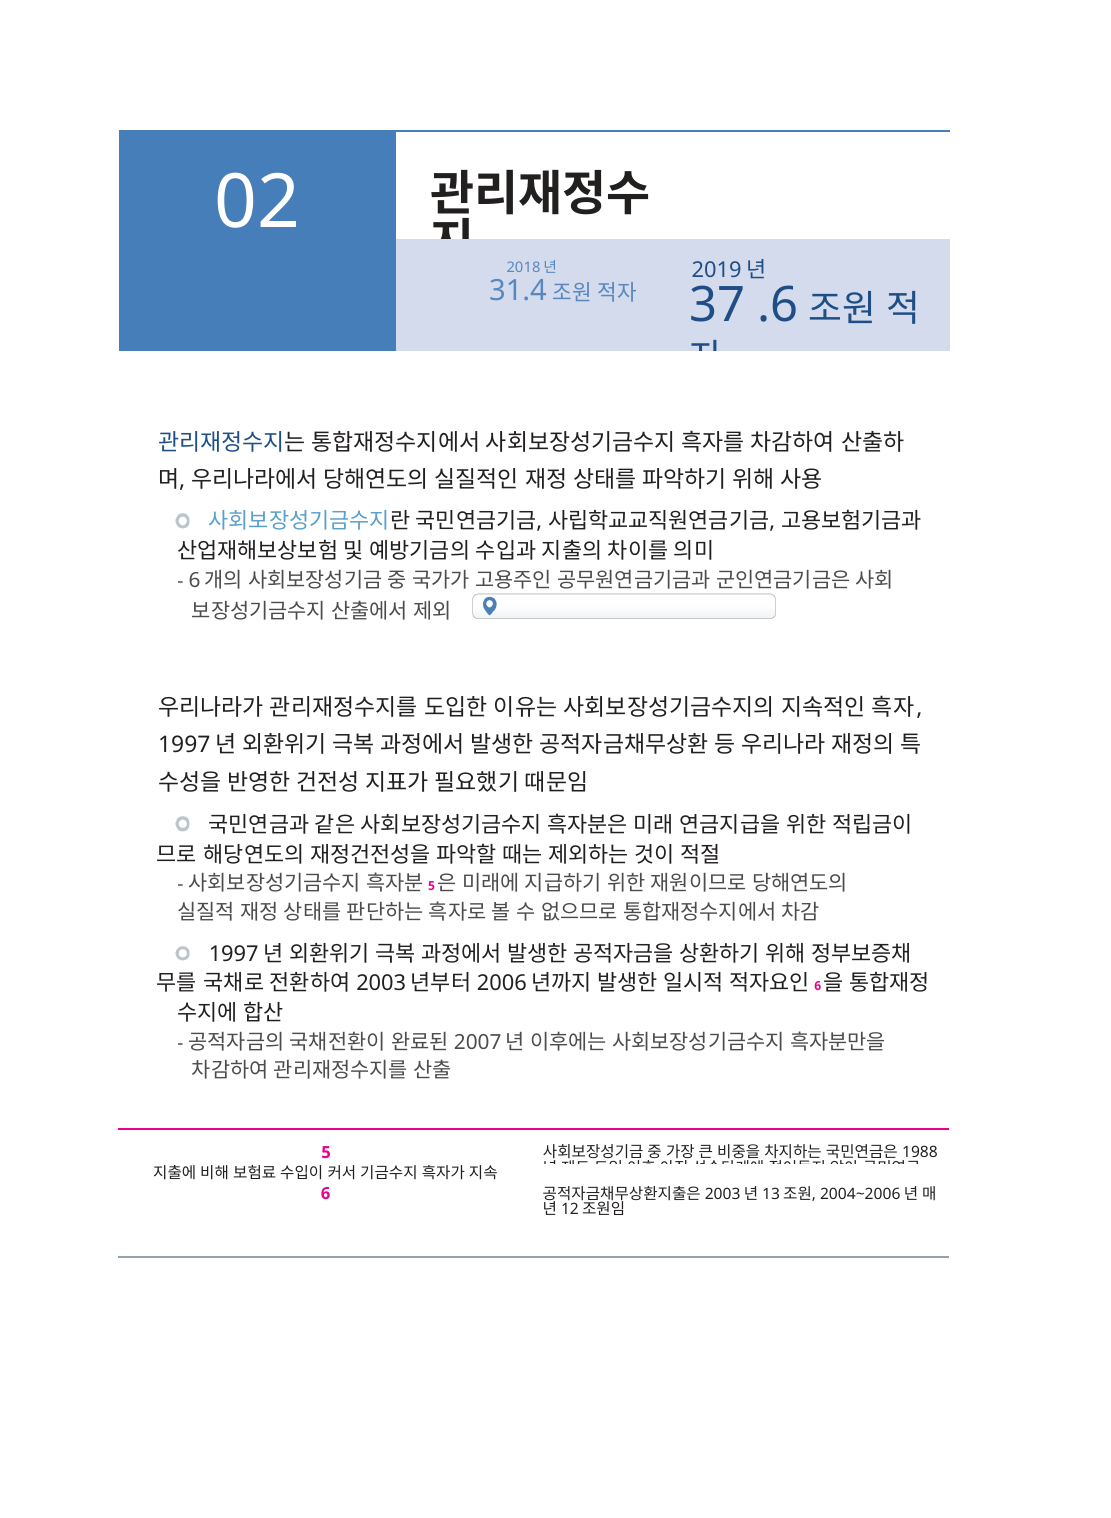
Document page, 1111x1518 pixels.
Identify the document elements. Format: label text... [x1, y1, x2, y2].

text 지출에 비해 보험료 수입이 커서 기금수지 흑자가 지속 [153, 1166, 960, 1181]
text 우리나라가 관리재정수지를 도입한 이유는 사회보장성기금수지의 지속적인 흑자, 1997년 외환위기 극복 과정에서 발생한 공적자금채무상환 등 우리나라 재정의 특수성을 반영한 건전성 지표가 필요했기 때문임 [158, 685, 922, 798]
picture [175, 512, 190, 529]
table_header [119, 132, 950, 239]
picture [175, 944, 190, 961]
text 국민연금과 같은 사회보장성기금수지 흑자분은 미래 연금지급을 위한 적립금이므로 해당연도의 재정건전성을 파악할 때는 제외하는 것이 적절 - 사회보장성기금수지 흑자분5은 미래에 지급하기 위한 재원이므로 당해연도의 실질적 재정 상태를 판단하는 흑자로 볼 수 없으므로 통합재정수지에서 차감 [156, 809, 930, 925]
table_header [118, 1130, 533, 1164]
picture [470, 593, 777, 619]
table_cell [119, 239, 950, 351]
text 1997년 외환위기 극복 과정에서 발생한 공적자금을 상환하기 위해 정부보증채무를 국채로 전환하여 2003년부터 2006년까지 발생한 일시적 적자요인6을 통합재정 수지에 합산 - 공적자금의 국채전환이 완료된 2007년 이후에는 사회보장성기금수지 흑자분만을 차감하여 관리재정수지를 산출 [156, 937, 930, 1084]
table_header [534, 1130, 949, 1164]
text 관리재정수지는 통합재정수지에서 사회보장성기금수지 흑자를 차감하여 산출하며, 우리나라에서 당해연도의 실질적인 재정 상태를 파악하기 위해 사용 [158, 420, 930, 495]
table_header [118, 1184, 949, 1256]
picture [175, 815, 190, 833]
text 사회보장성기금수지란 국민연금기금, 사립학교교직원연금기금, 고용보험기금과 산업재해보상보험 및 예방기금의 수입과 지출의 차이를 의미 - 6개의 사회보장성기금 중 국가가 고용주인 공무원연금기금과 군인연금기금은 사회 보장성기금수지 산출에서 제외 [156, 505, 930, 624]
